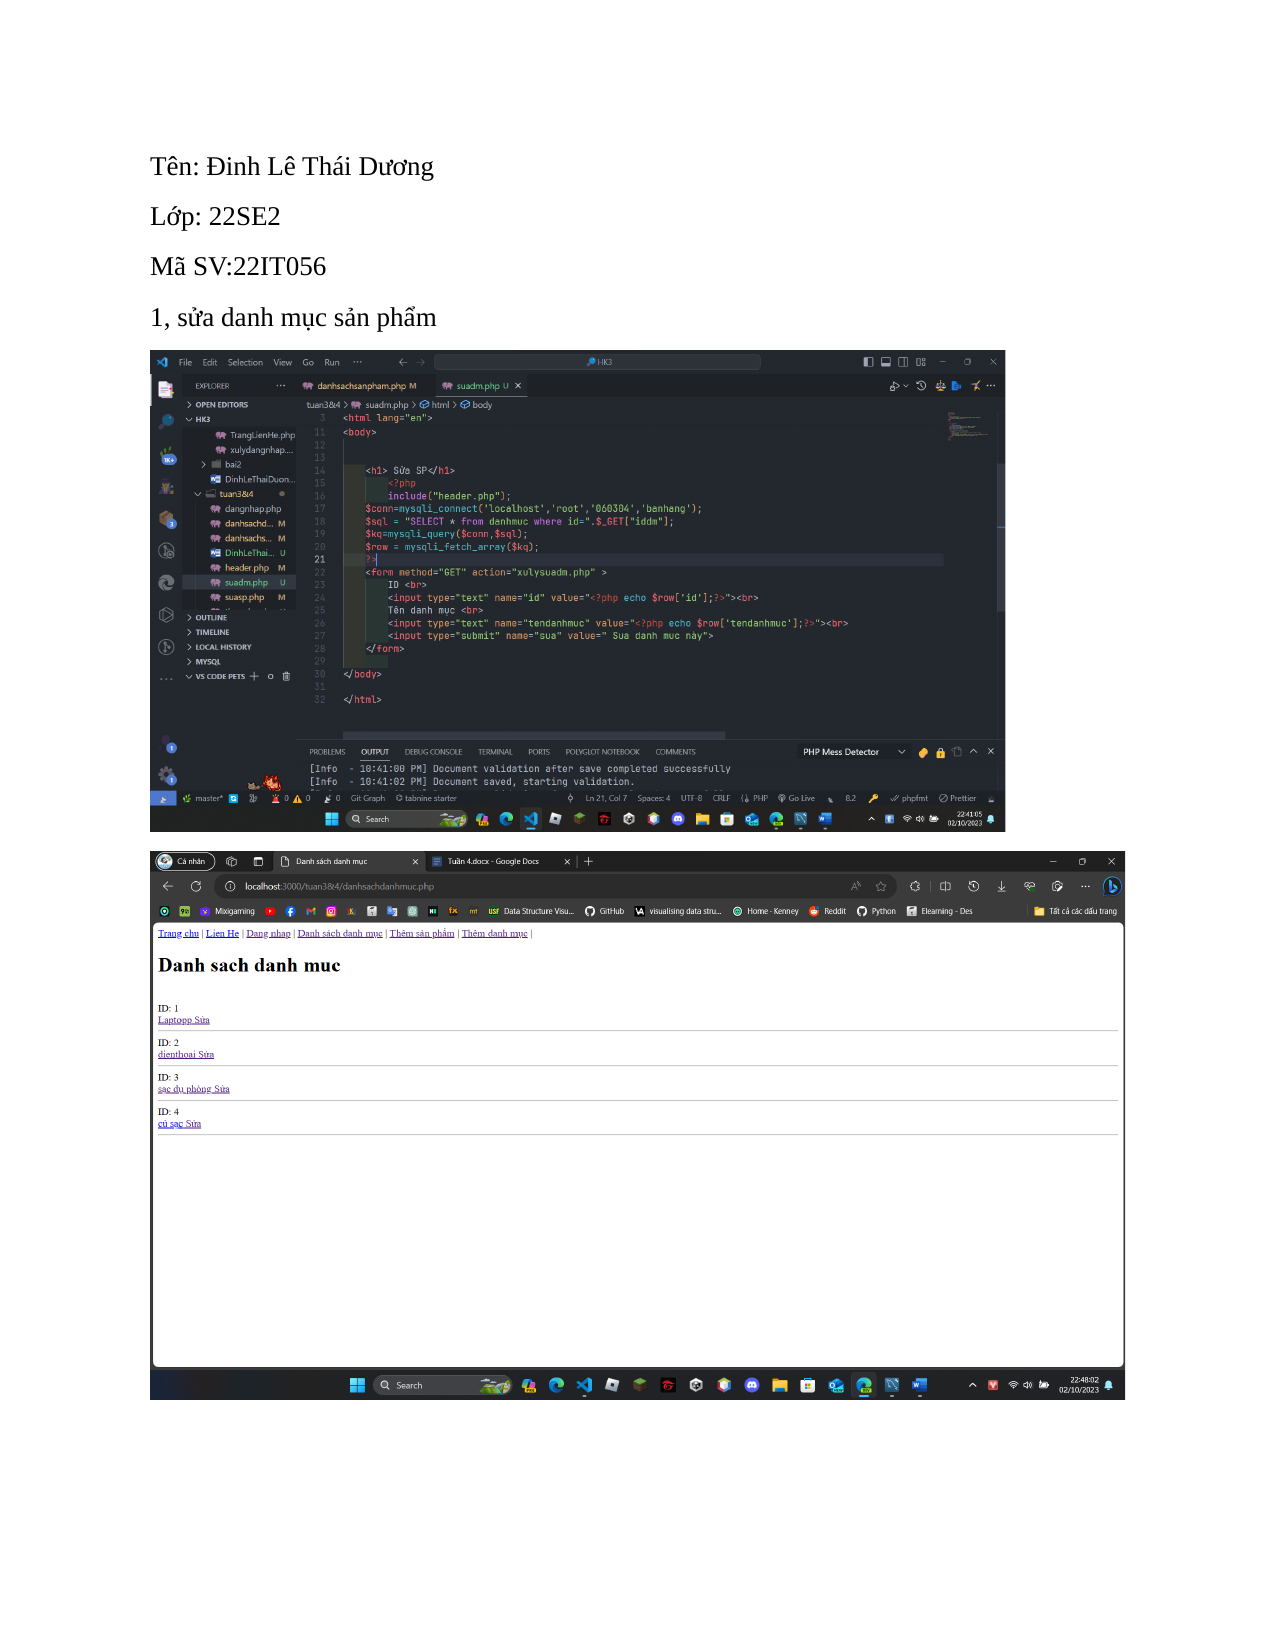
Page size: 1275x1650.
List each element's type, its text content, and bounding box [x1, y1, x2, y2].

text 1, sửa danh mục sản phẩm [150, 301, 1125, 332]
text Mã SV:22IT056 [150, 250, 1125, 282]
picture [150, 350, 1006, 832]
picture [150, 851, 1125, 1400]
text Tên: Đinh Lê Thái Dương [150, 150, 1125, 181]
text Lớp: 22SE2 [150, 200, 1125, 231]
